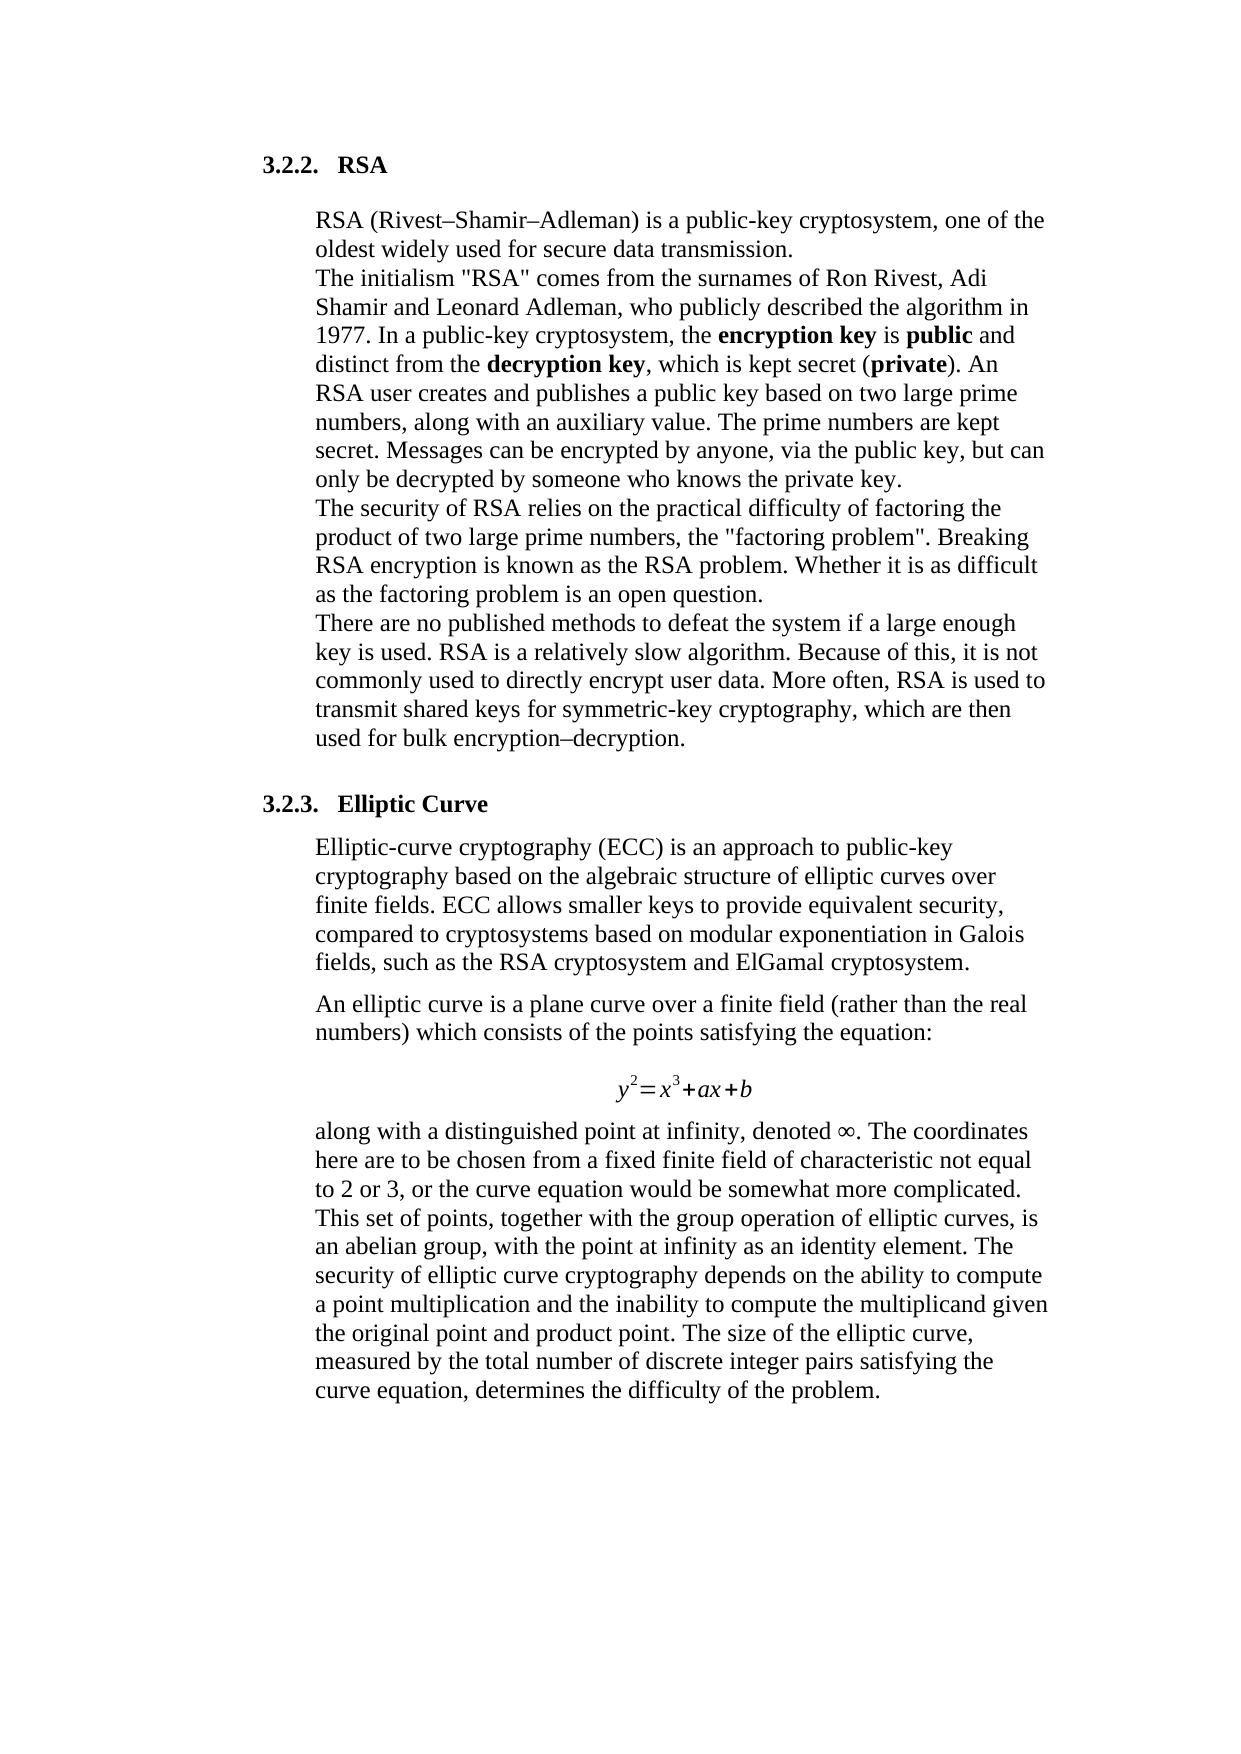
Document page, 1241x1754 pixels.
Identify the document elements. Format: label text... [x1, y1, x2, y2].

list An elliptic curve is a plane curve over a finite field (rather than the real numbers) which consists of the points satisfying the equation: [315, 989, 1053, 1046]
list Elliptic Curve [262, 789, 1053, 818]
list Elliptic-curve cryptography (ECC) is an approach to public-key cryptography based on the algebraic structure of elliptic curves over finite fields. ECC allows smaller keys to provide equivalent security, compared to cryptosystems based on modular exponentiation in Galois fields, such as the RSA cryptosystem and ElGamal cryptosystem. [315, 832, 1053, 976]
list along with a distinguished point at infinity, denoted ∞. The coordinates here are to be chosen from a fixed finite field of characteristic not equal to 2 or 3, or the curve equation would be somewhat more complicated. This set of points, together with the group operation of elliptic curves, is an abelian group, with the point at infinity as an identity element. The security of elliptic curve cryptography depends on the ability to compute a point multiplication and the inability to compute the multiplicand given the original point and product point. The size of the elliptic curve, measured by the total number of discrete integer pairs satisfying the curve equation, determines the difficulty of the problem. [315, 1116, 1053, 1404]
list RSA (Rivest–Shamir–Adleman) is a public-key cryptosystem, one of the oldest widely used for secure data transmission. The initialism "RSA" comes from the surnames of Ron Rivest, Adi Shamir and Leonard Adleman, who publicly described the algorithm in 1977. In a public-key cryptosystem, the encryption key is public and distinct from the decryption key, which is kept secret (private). An RSA user creates and publishes a public key based on two large prime numbers, along with an auxiliary value. The prime numbers are kept secret. Messages can be encrypted by anyone, via the public key, but can only be decrypted by someone who knows the private key. The security of RSA relies on the practical difficulty of factoring the product of two large prime numbers, the "factoring problem". Breaking RSA encryption is known as the RSA problem. Whether it is as difficult as the factoring problem is an open question. There are no published methods to defeat the system if a large enough key is used. RSA is a relatively slow algorithm. Because of this, it is not commonly used to directly encrypt user data. More often, RSA is used to transmit shared keys for symmetric-key cryptography, which are then used for bulk encryption–decryption. [315, 206, 1053, 752]
list RSA [262, 150, 1053, 179]
